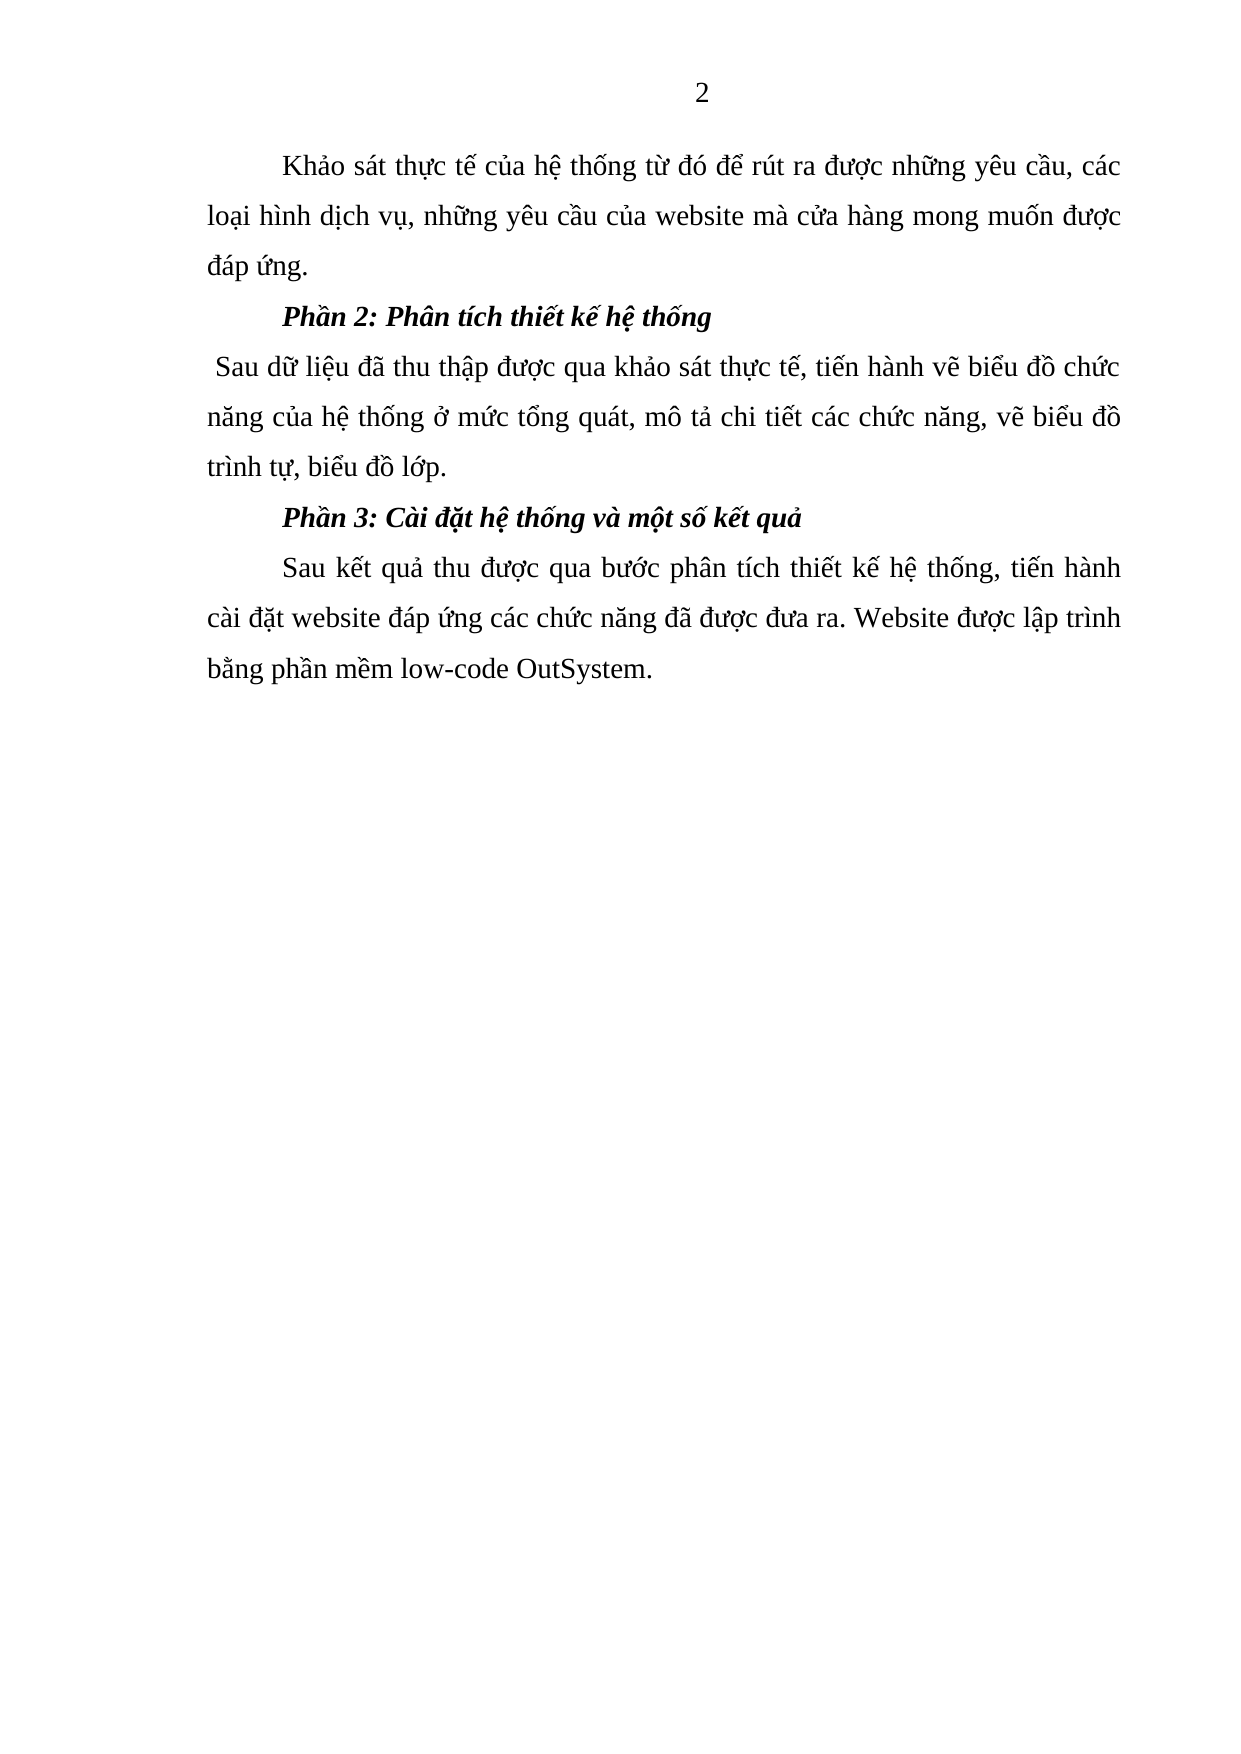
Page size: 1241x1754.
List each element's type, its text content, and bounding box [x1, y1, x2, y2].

text Sau kết quả thu được qua bước phân tích thiết kế hệ thống, tiến hành cài đặt website đáp ứng các chức năng đã được đưa ra. Website được lập trình bằng phần mềm low-code OutSystem. [207, 550, 1122, 684]
text Khảo sát thực tế của hệ thống từ đó để rút ra được những yêu cầu, các loại hình dịch vụ, những yêu cầu của website mà cửa hàng mong muốn được đáp ứng. [207, 148, 1122, 282]
text Sau dữ liệu đã thu thập được qua khảo sát thực tế, tiến hành vẽ biểu đồ chức năng của hệ thống ở mức tổng quát, mô tả chi tiết các chức năng, vẽ biểu đồ trình tự, biểu đồ lớp. [207, 349, 1122, 483]
text Phần 2: Phân tích thiết kế hệ thống [207, 299, 1122, 332]
text Phần 3: Cài đặt hệ thống và một số kết quả [207, 500, 1122, 533]
